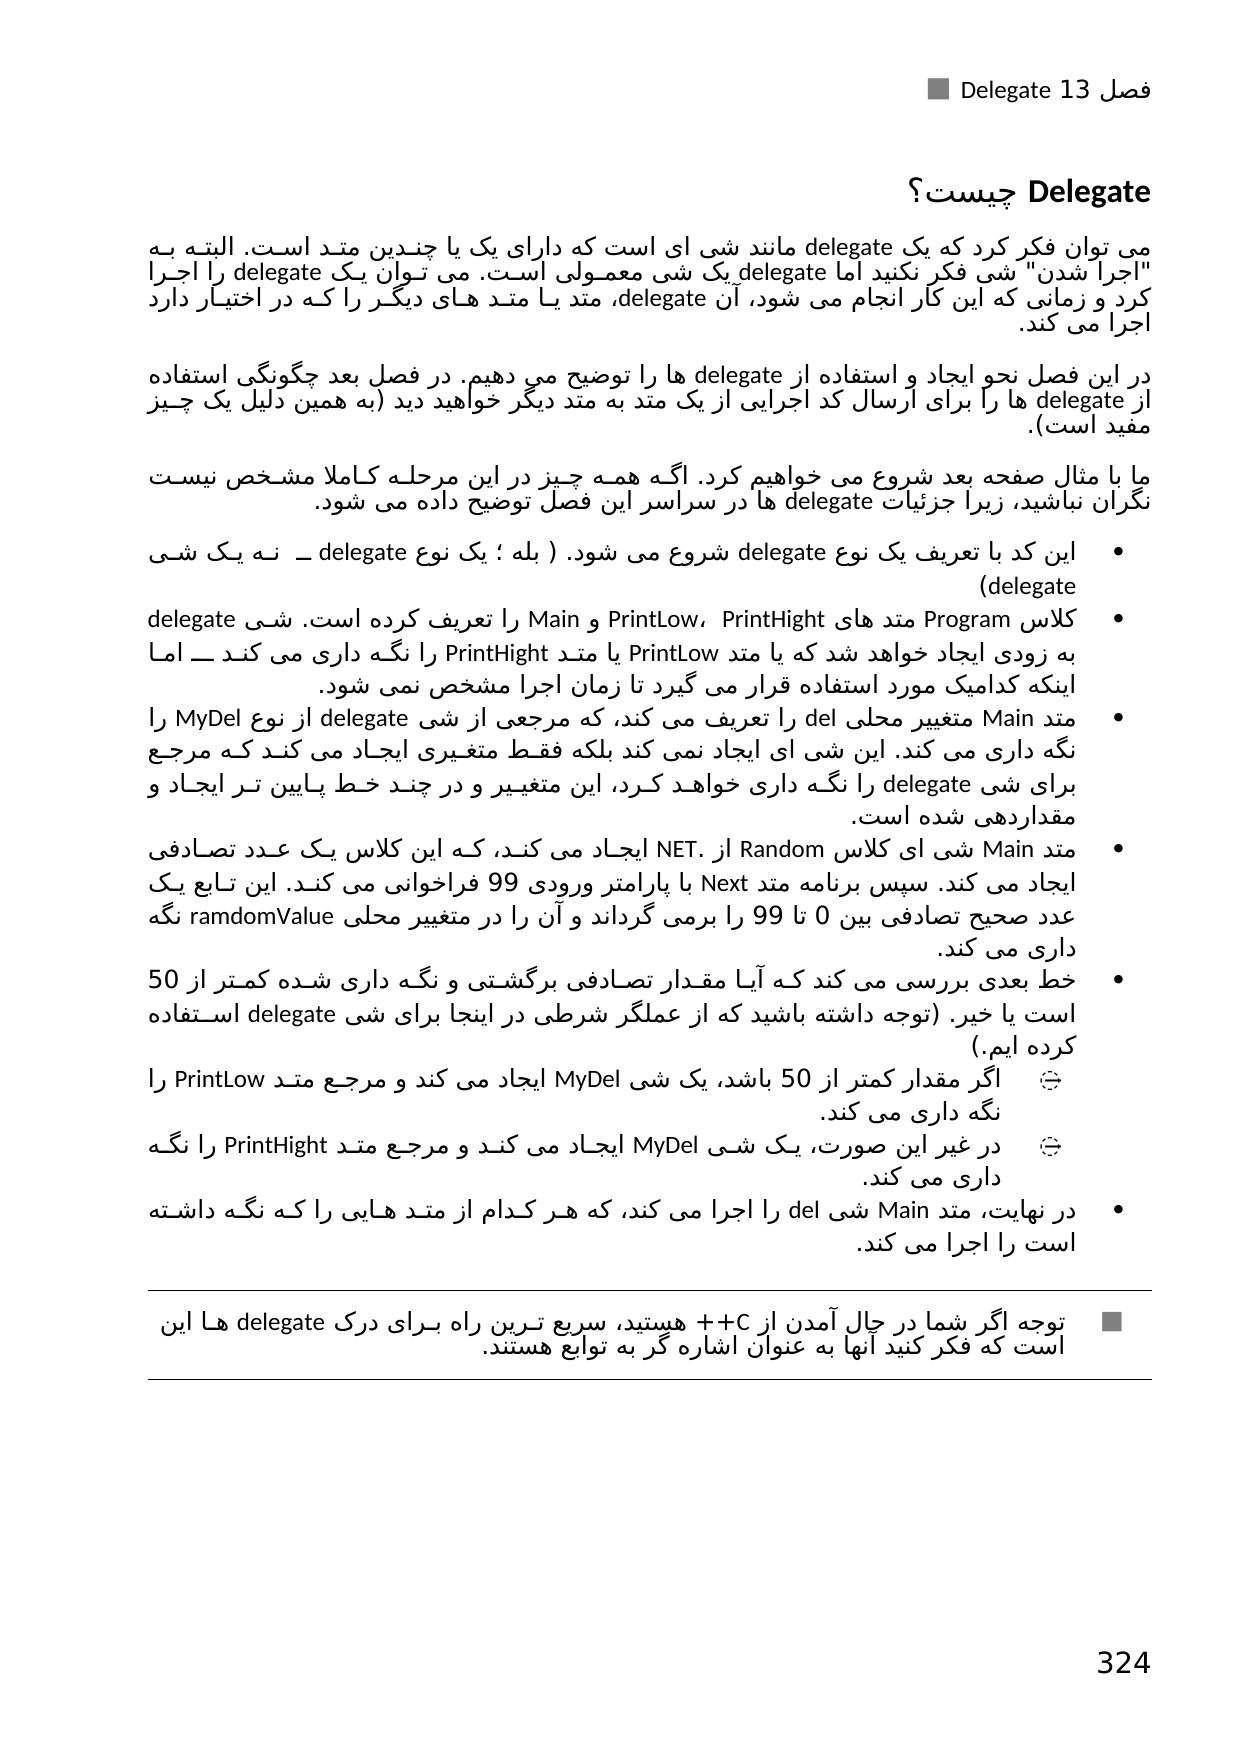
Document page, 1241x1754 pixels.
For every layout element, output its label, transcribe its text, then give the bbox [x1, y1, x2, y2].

text کلاس Program متد های PrintLow، PrintHight و Main را تعریف کرده است. شی delegate به زودی ایجاد خواهد شد که یا متد PrintLow یا متد PrintHight را نگه داری می کند ــ اما اینکه کدامیک مورد استفاده قرار می گیرد تا زمان اجرا مشخص نمی شود. [148, 603, 1114, 699]
text ما با مثال صفحه بعد شروع می خواهیم کرد. اگه همه چیز در این مرحله کاملا مشخص نیست نگران نباشید، زیرا جزئیات delegate ها در سراسر این فصل توضیح داده می شود. [148, 464, 1152, 515]
text متد Main متغییر محلی del را تعریف می کند، که مرجعی از شی delegate از نوع MyDel را نگه داری می کند. این شی ای ایجاد نمی کند بلکه فقط متغیری ایجاد می کند که مرجع برای شی delegate را نگه داری خواهد کرد، این متغییر و در چند خط پایین تر ایجاد و مقداردهی شده است. [148, 702, 1114, 830]
text می توان فکر کرد که یک delegate مانند شی ای است که دارای یک یا چندین متد است. البته به "اجرا شدن" شی فکر نکنید اما delegate یک شی معمولی است. می توان یک delegate را اجرا کرد و زمانی که این کار انجام می شود، آن delegate، متد یا متد های دیگر را که در اختیار دارد اجرا می کند. [148, 234, 1152, 338]
list در غیر این صورت، یک شی MyDel ایجاد می کند و مرجع متد PrintHight را نگه داری می کند. [148, 1129, 1039, 1191]
list اگر مقدار کمتر از 50 باشد، یک شی MyDel ایجاد می کند و مرجع متد PrintLow را نگه داری می کند. [148, 1063, 1039, 1126]
text متد Main شی ای کلاس Random از .NET ایجاد می کند، که این کلاس یک عدد تصادفی ایجاد می کند. سپس برنامه متد Next با پارامتر ورودی 99 فراخوانی می کند. این تابع یک عدد صحیح تصادفی بین 0 تا 99 را برمی گرداند و آن را در متغییر محلی ramdomValue نگه داری می کند. [148, 833, 1114, 963]
text Delegate چیست؟ [148, 175, 1152, 209]
text این کد با تعریف یک نوع delegate شروع می شود. ( بله ؛ یک نوع delegate ــ نه یک شی delegate) [148, 536, 1114, 600]
text در این فصل نحو ایجاد و استفاده از delegate ها را توضیح می دهیم. در فصل بعد چگونگی استفاده از delegate ها را برای ارسال کد اجرایی از یک متد به متد دیگر خواهید دید (به همین دلیل یک چیز مفید است). [148, 363, 1152, 439]
text در نهایت، متد Main شی del را اجرا می کند، که هر کدام از متد هایی را که نگه داشته است را اجرا می کند. [148, 1194, 1114, 1257]
table_header توجه اگر شما در حال آمدن از C++ هستید، سریع ترین راه برای درک delegate ها این است که فکر کنید آنها به عنوان اشاره گر به توابع هستند. [148, 1291, 1152, 1379]
text خط بعدی بررسی می کند که آیا مقدار تصادفی برگشتی و نگه داری شده کمتر از 50 است یا خیر. (توجه داشته باشید که از عملگر شرطی در اینجا برای شی delegate استفاده کرده ایم.) [148, 966, 1114, 1060]
